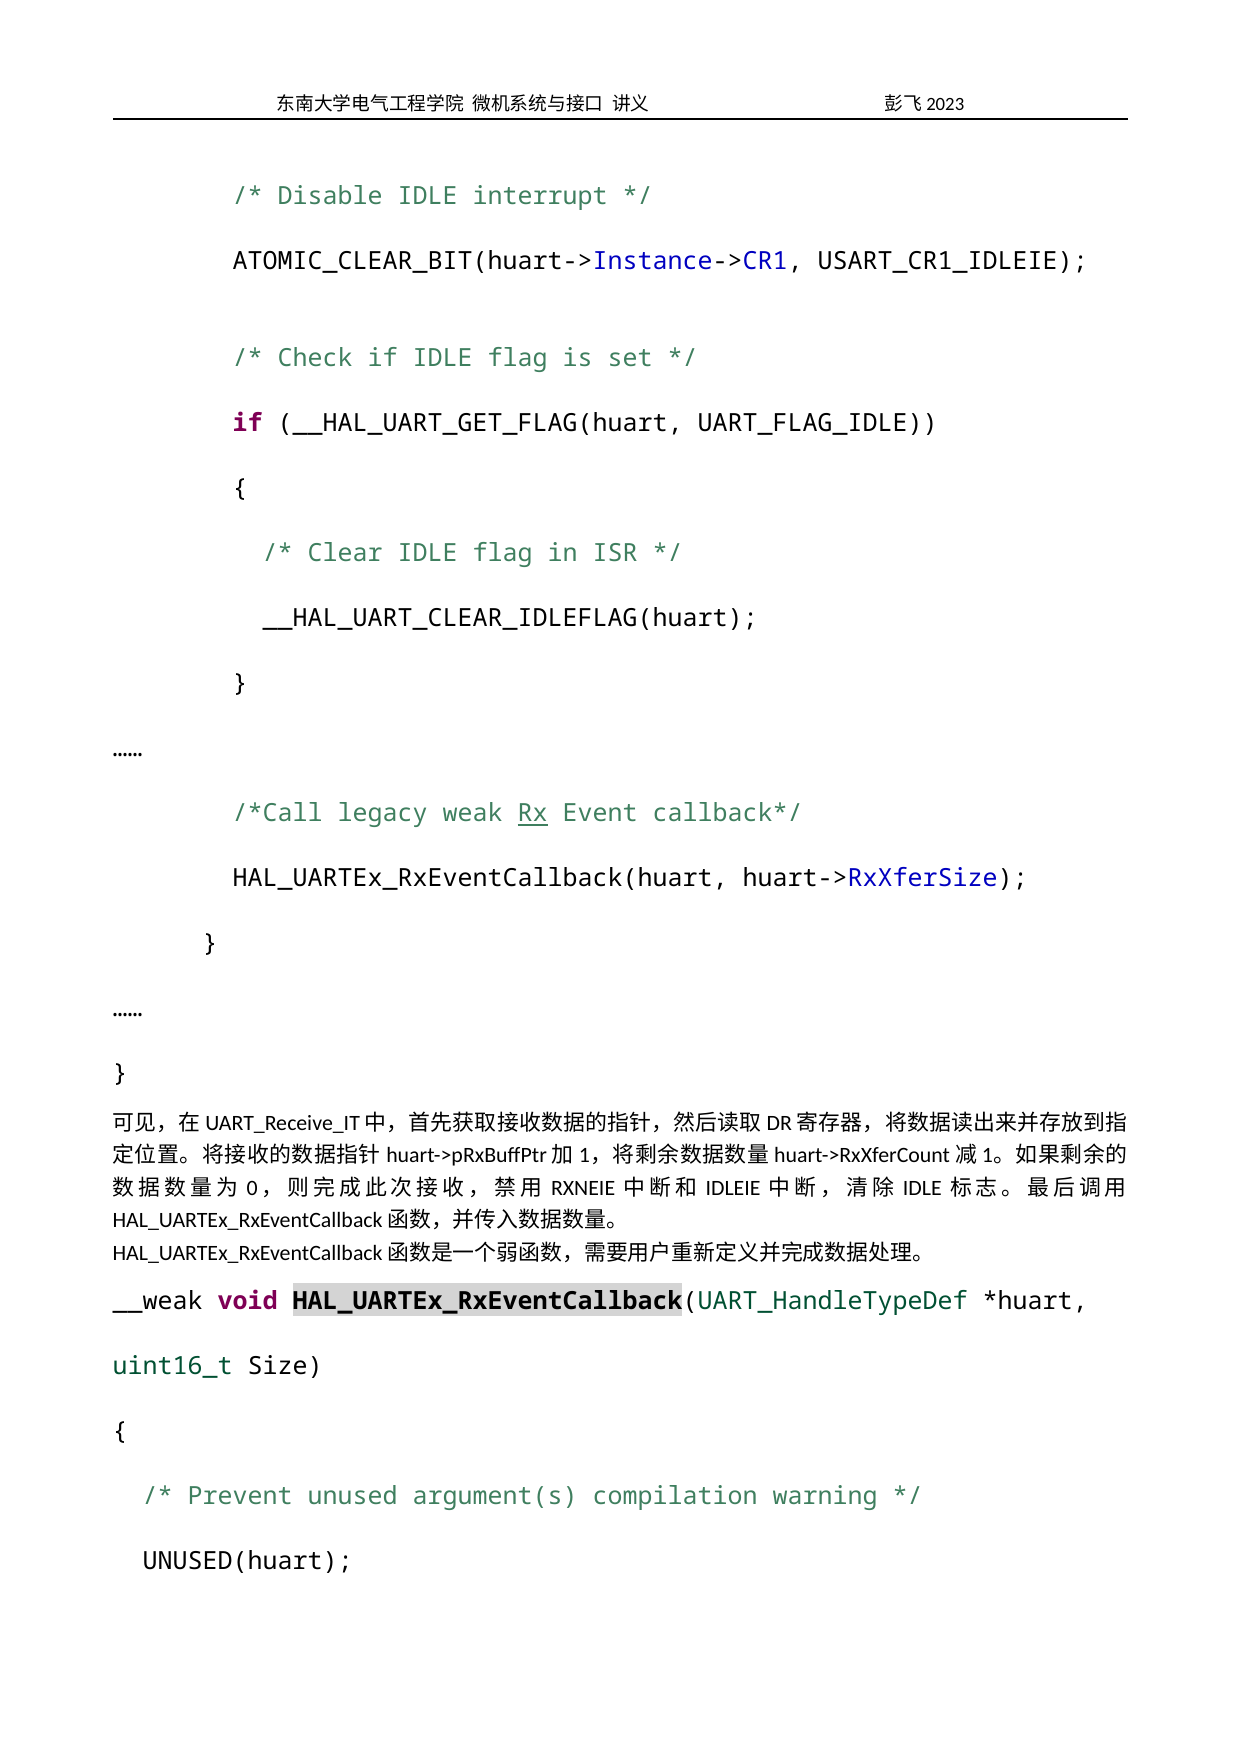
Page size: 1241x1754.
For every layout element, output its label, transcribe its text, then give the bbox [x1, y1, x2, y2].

text /* Prevent unused argument(s) compilation warning */ [112, 1462, 1128, 1527]
text __HAL_UART_CLEAR_IDLEFLAG(huart); [112, 584, 1128, 649]
text 可见，在UART_Receive_IT中，首先获取接收数据的指针，然后读取DR寄存器，将数据读出来并存放到指定位置。将接收的数据指针huart->pRxBuffPtr加1，将剩余数据数量huart->RxXferCount减1。如果剩余的数据数量为0，则完成此次接收，禁用RXNEIE中断和IDLEIE中断，清除IDLE标志。最后调用HAL_UARTEx_RxEventCallback函数，并传入数据数量。 [112, 1104, 1128, 1234]
text UNUSED(huart); [112, 1527, 1128, 1592]
text if (__HAL_UART_GET_FLAG(huart, UART_FLAG_IDLE)) [112, 389, 1128, 454]
text /* Clear IDLE flag in ISR */ [112, 519, 1128, 584]
text ATOMIC_CLEAR_BIT(huart->Instance->CR1, USART_CR1_IDLEIE); [112, 227, 1128, 292]
text } [112, 1039, 1128, 1104]
text } [112, 909, 1128, 974]
text HAL_UARTEx_RxEventCallback(huart, huart->RxXferSize); [112, 844, 1128, 909]
text …… [112, 714, 1128, 779]
text __weak void HAL_UARTEx_RxEventCallback(UART_HandleTypeDef *huart, uint16_t Size) [112, 1267, 1128, 1397]
text { [112, 1397, 1128, 1462]
text /*Call legacy weak Rx Event callback*/ [112, 779, 1128, 844]
text HAL_UARTEx_RxEventCallback函数是一个弱函数，需要用户重新定义并完成数据处理。 [112, 1234, 1128, 1267]
text { [112, 454, 1128, 519]
text /* Disable IDLE interrupt */ [112, 162, 1128, 227]
text } [112, 649, 1128, 714]
text /* Check if IDLE flag is set */ [112, 324, 1128, 389]
text …… [112, 974, 1128, 1039]
